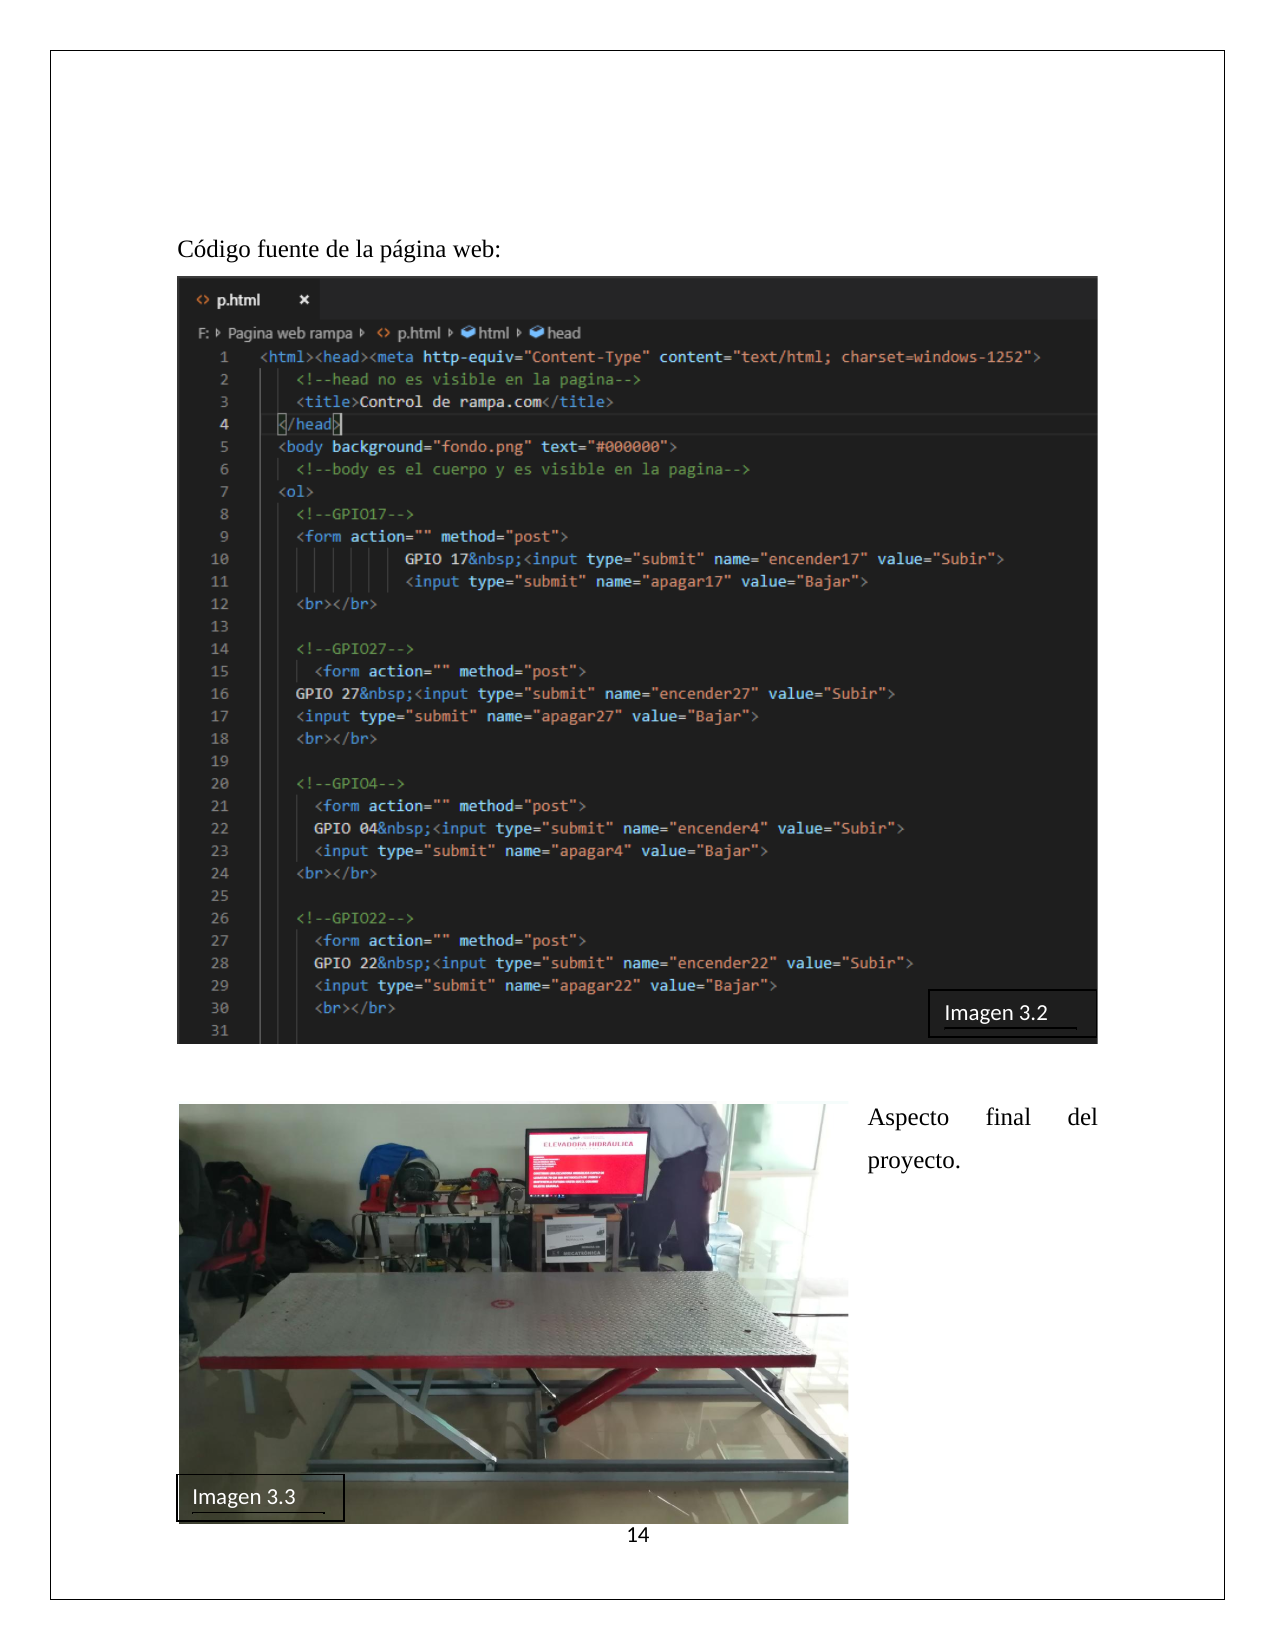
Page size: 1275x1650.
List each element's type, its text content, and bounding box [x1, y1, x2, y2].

text Código fuente de la página web: [177, 234, 1098, 262]
picture [178, 1475, 343, 1520]
picture [177, 276, 1098, 1044]
picture [177, 1101, 849, 1524]
text Aspecto final del proyecto. [849, 1102, 1098, 1173]
